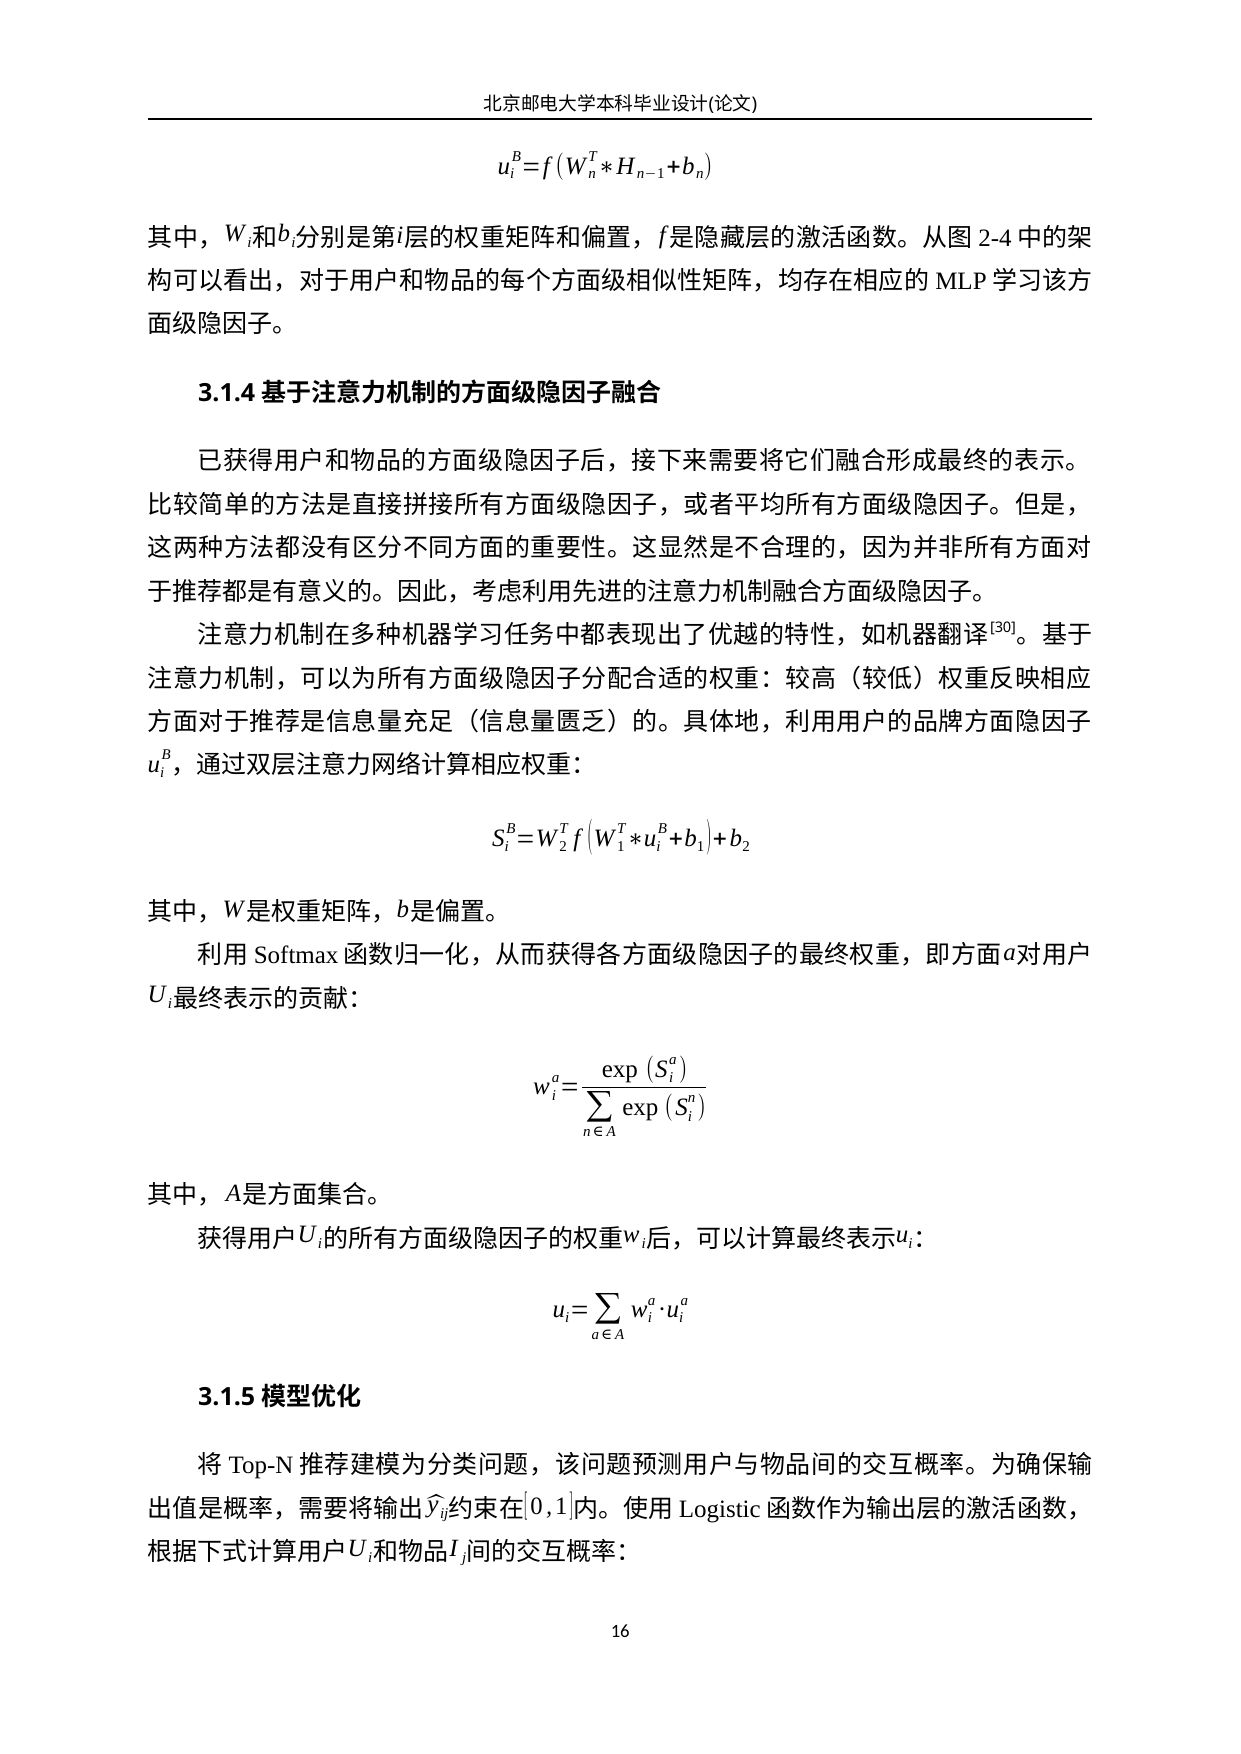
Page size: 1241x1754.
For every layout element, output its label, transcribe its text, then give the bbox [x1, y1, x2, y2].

text 注意力机制在多种机器学习任务中都表现出了优越的特性，如机器翻译[30]。基于注意力机制，可以为所有方面级隐因子分配合适的权重：较高（较低）权重反映相应方面对于推荐是信息量充足（信息量匮乏）的。具体地，利用用户的品牌方面隐因子，通过双层注意力网络计算相应权重： [148, 614, 1092, 782]
text 将Top-N推荐建模为分类问题，该问题预测用户与物品间的交互概率。为确保输出值是概率，需要将输出约束在内。使用Logistic函数作为输出层的激活函数，根据下式计算用户和物品间的交互概率： [148, 1445, 1092, 1568]
text 其中，和分别是第层的权重矩阵和偏置，是隐藏层的激活函数。从图2-4中的架构可以看出，对于用户和物品的每个方面级相似性矩阵，均存在相应的MLP学习该方面级隐因子。 [148, 217, 1092, 340]
text 其中，是方面集合。 [148, 1175, 1092, 1211]
text 其中，是权重矩阵，是偏置。 [148, 891, 1092, 927]
subtitle 3.1.5 模型优化 [148, 1376, 1092, 1413]
subtitle 3.1.4 基于注意力机制的方面级隐因子融合 [148, 372, 1092, 409]
text 已获得用户和物品的方面级隐因子后，接下来需要将它们融合形成最终的表示。比较简单的方法是直接拼接所有方面级隐因子，或者平均所有方面级隐因子。但是，这两种方法都没有区分不同方面的重要性。这显然是不合理的，因为并非所有方面对于推荐都是有意义的。因此，考虑利用先进的注意力机制融合方面级隐因子。 [148, 441, 1092, 607]
text 获得用户的所有方面级隐因子的权重后，可以计算最终表示： [148, 1218, 1092, 1254]
text 利用Softmax函数归一化，从而获得各方面级隐因子的最终权重，即方面对用户最终表示的贡献： [148, 935, 1092, 1014]
